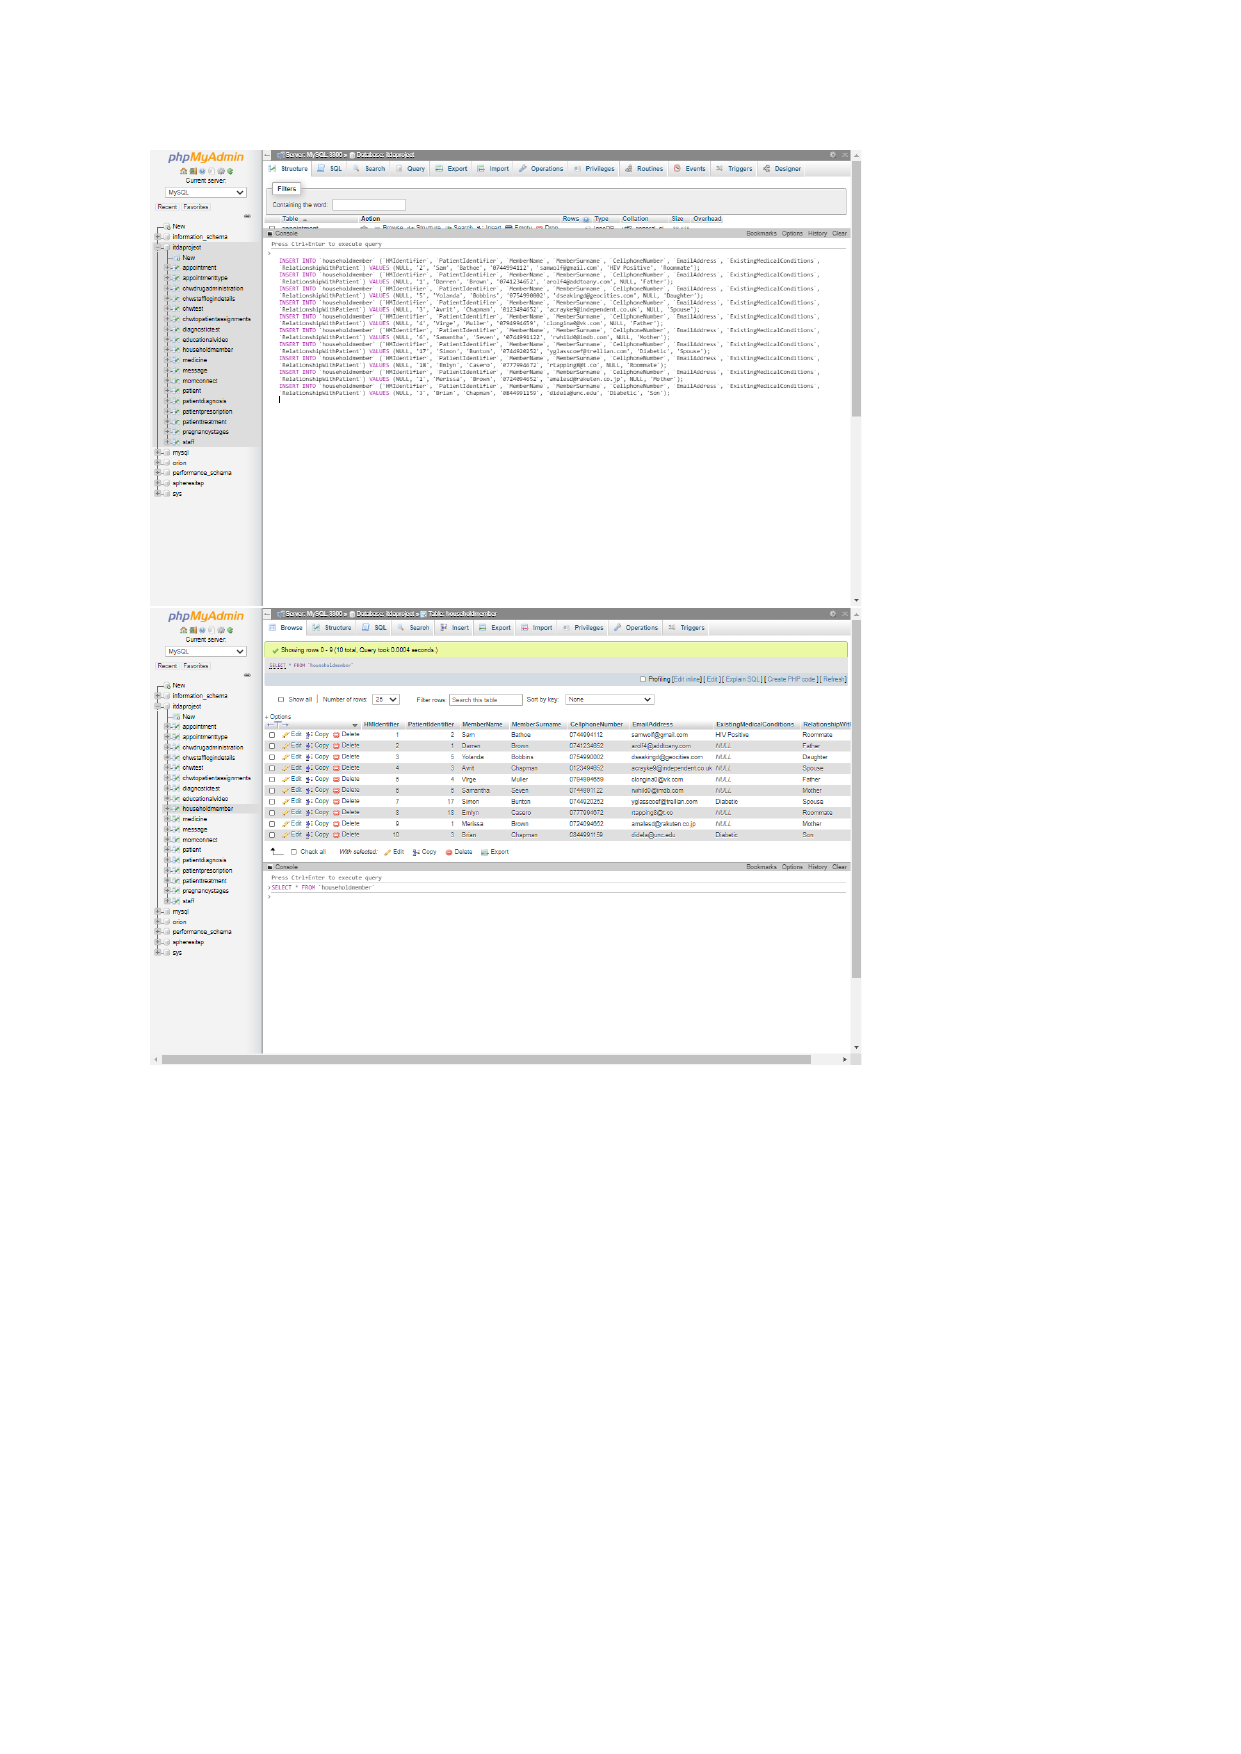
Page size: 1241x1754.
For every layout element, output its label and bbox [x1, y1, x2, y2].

picture [150, 608, 862, 1065]
picture [150, 150, 862, 606]
